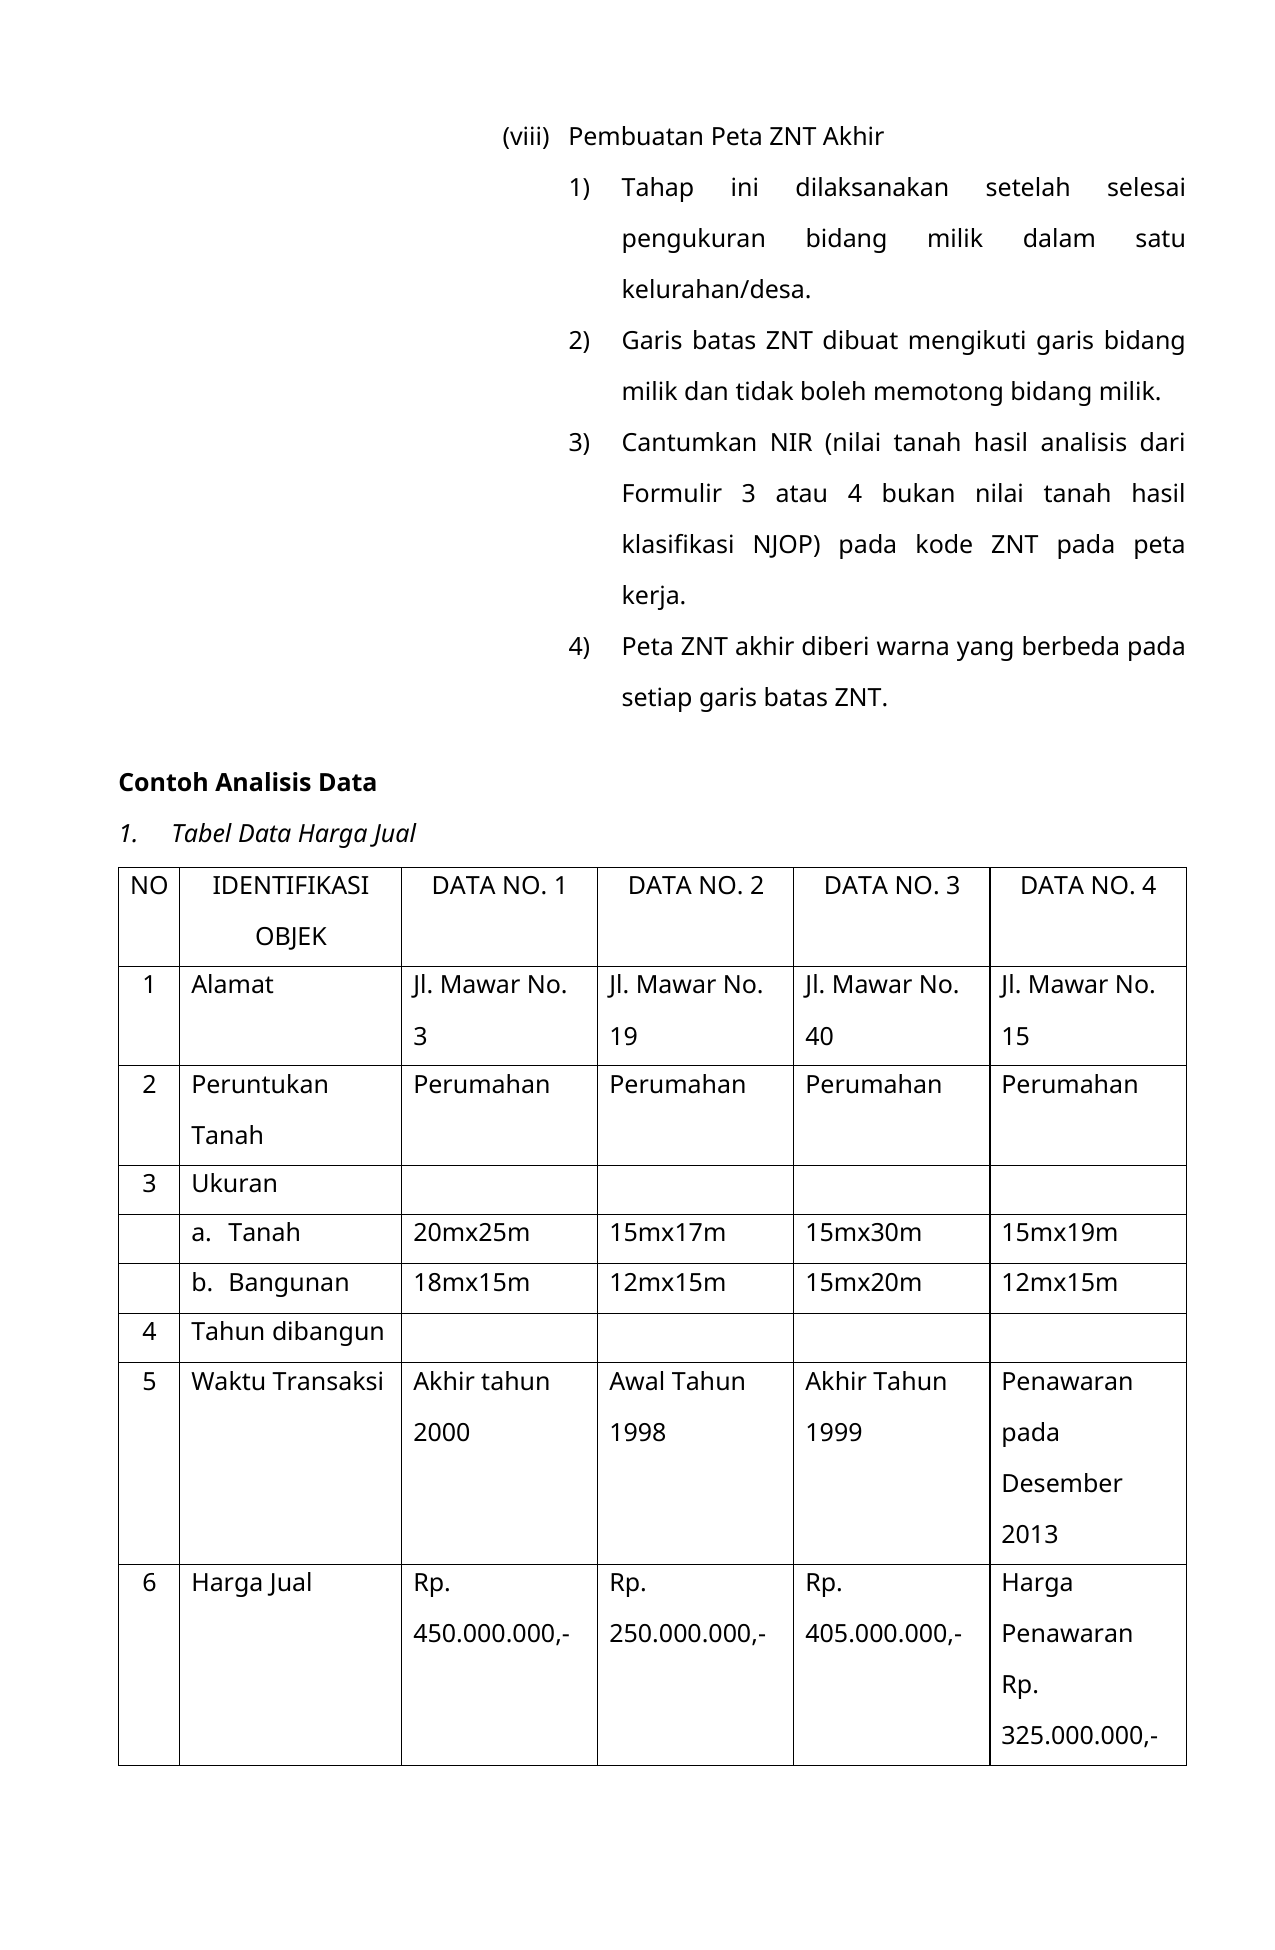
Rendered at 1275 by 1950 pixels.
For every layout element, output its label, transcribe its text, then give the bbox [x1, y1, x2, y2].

table_cell Jl. Mawar No. 15 [991, 967, 1186, 1065]
table_cell [119, 1215, 179, 1263]
table_cell Rp. 450.000.000,- [402, 1565, 597, 1765]
table_cell 6 [119, 1565, 179, 1765]
table_cell [119, 1264, 179, 1313]
list Tabel Data Harga Jual [118, 816, 1186, 850]
table_header IDENTIFIKASI OBJEK [180, 868, 401, 966]
table_cell 20mx25m [402, 1215, 597, 1263]
table_cell Waktu Transaksi [180, 1363, 401, 1563]
table_header DATA NO. 1 [402, 868, 597, 966]
table_cell Harga Penawaran Rp. 325.000.000,- [991, 1565, 1186, 1765]
table_cell 15mx19m [991, 1215, 1186, 1263]
table_header DATA NO. 4 [991, 868, 1186, 966]
table_header NO [119, 868, 179, 966]
table_cell [991, 1166, 1186, 1214]
list Cantumkan NIR (nilai tanah hasil analisis dari Formulir 3 atau 4 bukan nilai tanah hasil klasifikasi NJOP) pada kode ZNT pada peta kerja. [568, 424, 1186, 612]
table_cell 15mx17m [598, 1215, 793, 1263]
table_header DATA NO. 2 [598, 868, 793, 966]
table_cell [794, 1314, 989, 1362]
table_cell Tanah [180, 1215, 401, 1263]
table_cell Alamat [180, 967, 401, 1065]
table_cell Awal Tahun 1998 [598, 1363, 793, 1563]
list Tahap ini dilaksanakan setelah selesai pengukuran bidang milik dalam satu kelurahan/desa. [568, 169, 1186, 305]
table_cell 5 [119, 1363, 179, 1563]
list Peta ZNT akhir diberi warna yang berbeda pada setiap garis batas ZNT. [568, 628, 1186, 714]
table_cell Perumahan [794, 1066, 989, 1164]
table_cell Jl. Mawar No. 3 [402, 967, 597, 1065]
table_cell [402, 1314, 597, 1362]
table_cell Tahun dibangun [180, 1314, 401, 1362]
table_cell Harga Jual [180, 1565, 401, 1765]
table_cell [402, 1166, 597, 1214]
table_cell [794, 1166, 989, 1214]
table_cell Penawaran pada Desember 2013 [991, 1363, 1186, 1563]
table_header DATA NO. 3 [794, 868, 989, 966]
table_cell [598, 1314, 793, 1362]
table_cell 18mx15m [402, 1264, 597, 1313]
table_cell Perumahan [402, 1066, 597, 1164]
table_cell Bangunan [180, 1264, 401, 1313]
table_cell Ukuran [180, 1166, 401, 1214]
table_cell 12mx15m [991, 1264, 1186, 1313]
table_cell [991, 1314, 1186, 1362]
list Pembuatan Peta ZNT Akhir [549, 118, 1186, 152]
table_cell [598, 1166, 793, 1214]
table_cell Rp. 405.000.000,- [794, 1565, 989, 1765]
table_cell Perumahan [991, 1066, 1186, 1164]
table_cell Akhir Tahun 1999 [794, 1363, 989, 1563]
table_cell 15mx30m [794, 1215, 989, 1263]
table_cell 1 [119, 967, 179, 1065]
table_cell 3 [119, 1166, 179, 1214]
text Contoh Analisis Data [118, 765, 1186, 799]
table_cell Jl. Mawar No. 19 [598, 967, 793, 1065]
table_cell 2 [119, 1066, 179, 1164]
table_cell Peruntukan Tanah [180, 1066, 401, 1164]
table_cell Jl. Mawar No. 40 [794, 967, 989, 1065]
table_cell Akhir tahun 2000 [402, 1363, 597, 1563]
list Garis batas ZNT dibuat mengikuti garis bidang milik dan tidak boleh memotong bidang milik. [568, 322, 1186, 407]
table_cell 15mx20m [794, 1264, 989, 1313]
table_cell 4 [119, 1314, 179, 1362]
table_cell Rp. 250.000.000,- [598, 1565, 793, 1765]
table_cell Perumahan [598, 1066, 793, 1164]
table_cell 12mx15m [598, 1264, 793, 1313]
